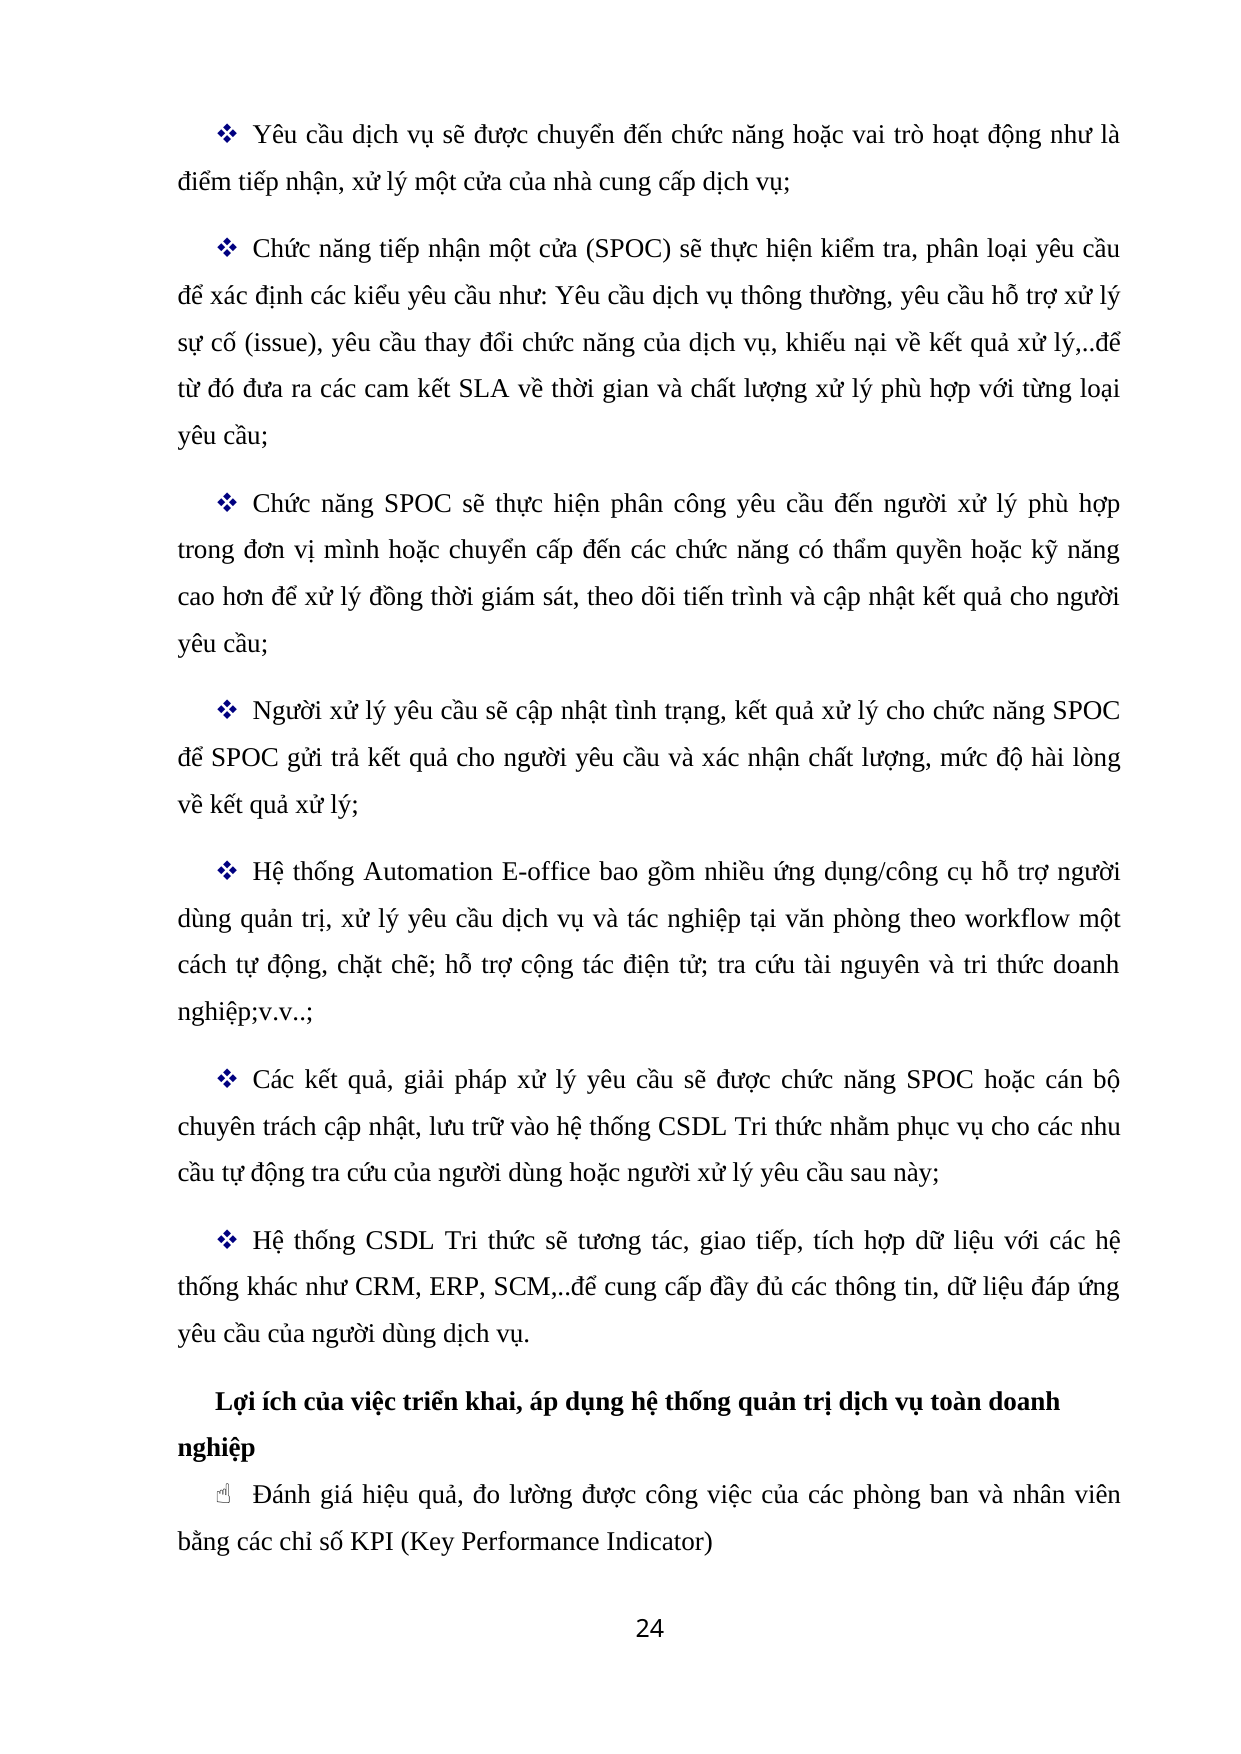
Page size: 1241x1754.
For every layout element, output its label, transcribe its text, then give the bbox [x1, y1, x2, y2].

list Người xử lý yêu cầu sẽ cập nhật tình trạng, kết quả xử lý cho chức năng SPOC để SPOC gửi trả kết quả cho người yêu cầu và xác nhận chất lượng, mức độ hài lòng về kết quả xử lý; [177, 694, 1122, 819]
list Hệ thống Automation E-office bao gồm nhiều ứng dụng/công cụ hỗ trợ người dùng quản trị, xử lý yêu cầu dịch vụ và tác nghiệp tại văn phòng theo workflow một cách tự động, chặt chẽ; hỗ trợ cộng tác điện tử; tra cứu tài nguyên và tri thức doanh nghiệp;v.v..; [177, 855, 1122, 1026]
text Lợi ích của việc triển khai, áp dụng hệ thống quản trị dịch vụ toàn doanh nghiệp [177, 1385, 1122, 1462]
list Chức năng SPOC sẽ thực hiện phân công yêu cầu đến người xử lý phù hợp trong đơn vị mình hoặc chuyển cấp đến các chức năng có thẩm quyền hoặc kỹ năng cao hơn để xử lý đồng thời giám sát, theo dõi tiến trình và cập nhật kết quả cho người yêu cầu; [177, 487, 1122, 658]
list Yêu cầu dịch vụ sẽ được chuyển đến chức năng hoặc vai trò hoạt động như là điểm tiếp nhận, xử lý một cửa của nhà cung cấp dịch vụ; [177, 118, 1122, 196]
list Hệ thống CSDL Tri thức sẽ tương tác, giao tiếp, tích hợp dữ liệu với các hệ thống khác như CRM, ERP, SCM,..để cung cấp đầy đủ các thông tin, dữ liệu đáp ứng yêu cầu của người dùng dịch vụ. [177, 1224, 1122, 1348]
list Đánh giá hiệu quả, đo lường được công việc của các phòng ban và nhân viên bằng các chỉ số KPI (Key Performance Indicator) [177, 1478, 1122, 1556]
list Các kết quả, giải pháp xử lý yêu cầu sẽ được chức năng SPOC hoặc cán bộ chuyên trách cập nhật, lưu trữ vào hệ thống CSDL Tri thức nhằm phục vụ cho các nhu cầu tự động tra cứu của người dùng hoặc người xử lý yêu cầu sau này; [177, 1063, 1122, 1187]
list Chức năng tiếp nhận một cửa (SPOC) sẽ thực hiện kiểm tra, phân loại yêu cầu để xác định các kiểu yêu cầu như: Yêu cầu dịch vụ thông thường, yêu cầu hỗ trợ xử lý sự cố (issue), yêu cầu thay đổi chức năng của dịch vụ, khiếu nại về kết quả xử lý,..để từ đó đưa ra các cam kết SLA về thời gian và chất lượng xử lý phù hợp với từng loại yêu cầu; [177, 232, 1122, 450]
